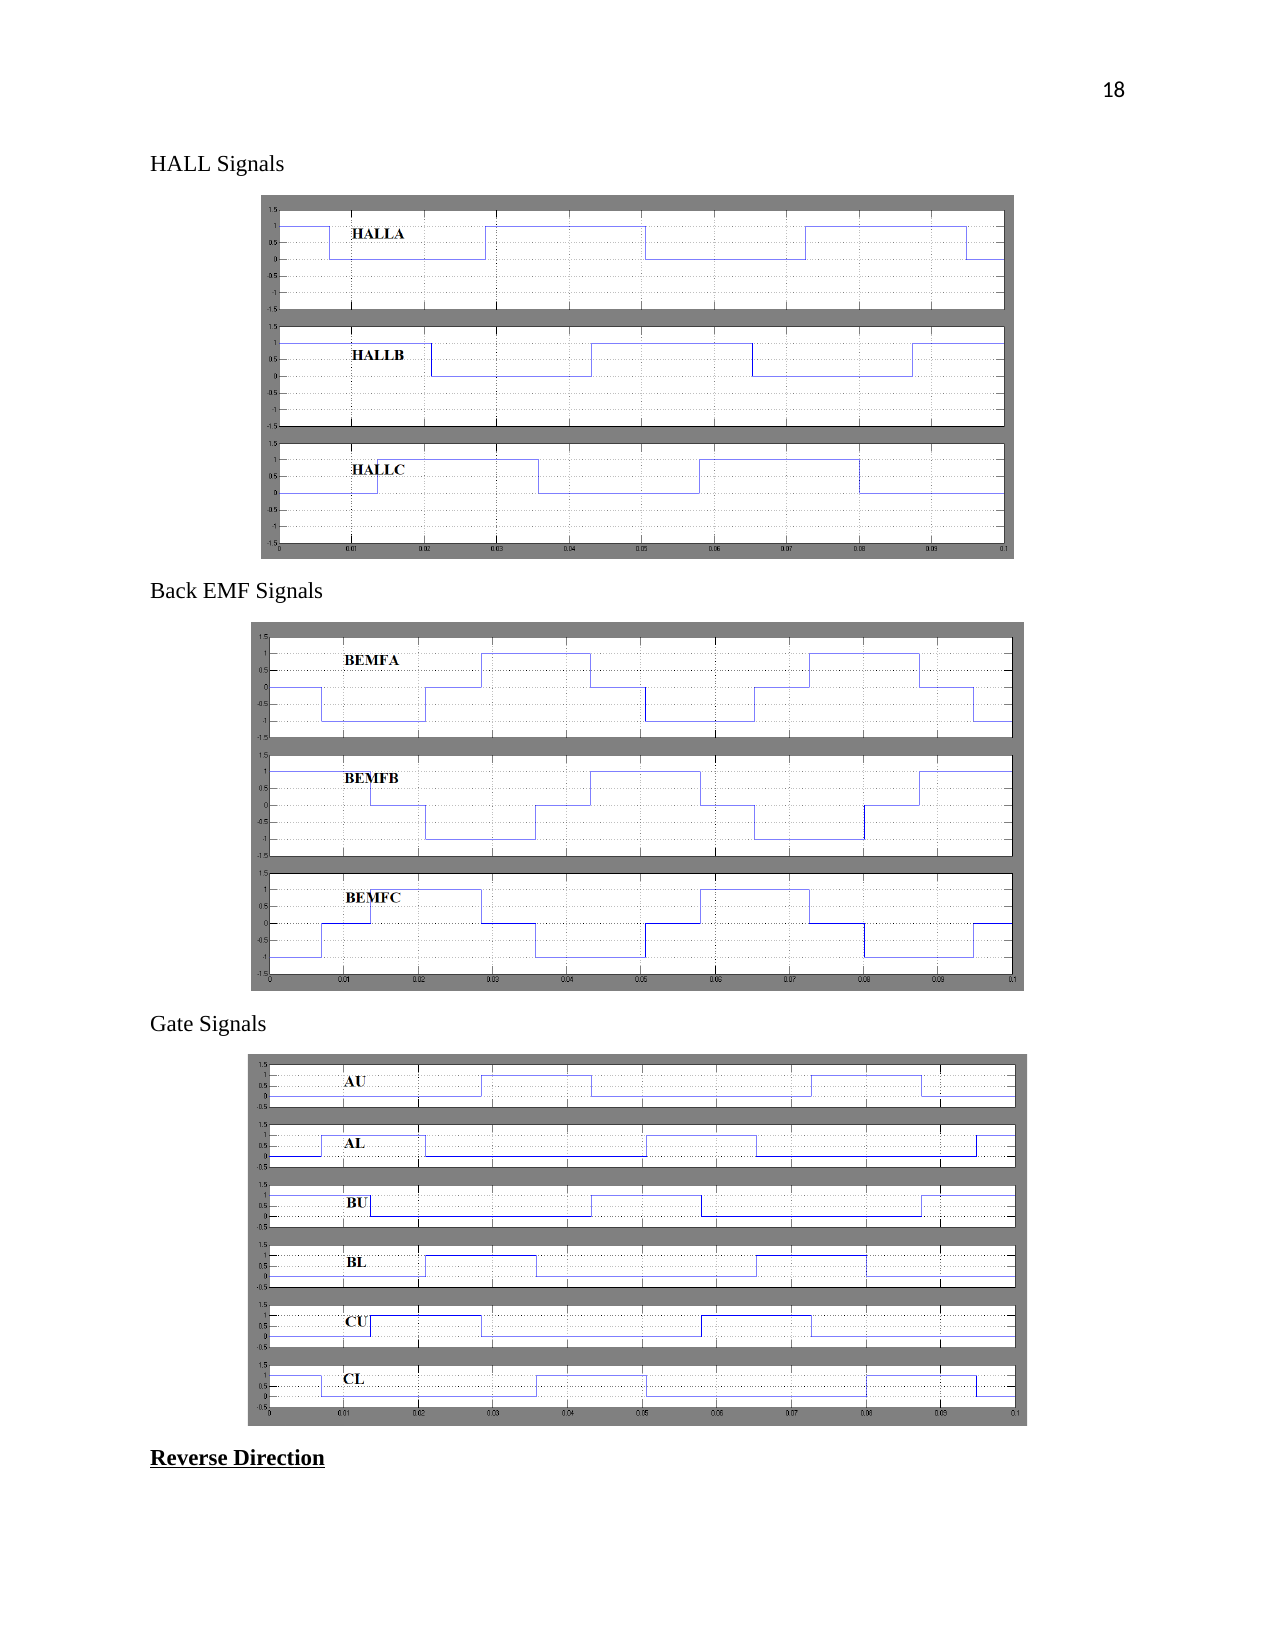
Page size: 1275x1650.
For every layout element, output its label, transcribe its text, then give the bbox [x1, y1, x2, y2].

text Gate Signals [150, 1009, 1125, 1036]
text Reverse Direction [150, 1444, 1125, 1471]
picture [247, 1054, 1028, 1426]
picture [261, 195, 1014, 559]
text Back EMF Signals [150, 577, 1125, 603]
text HALL Signals [150, 150, 1125, 176]
picture [251, 622, 1024, 991]
